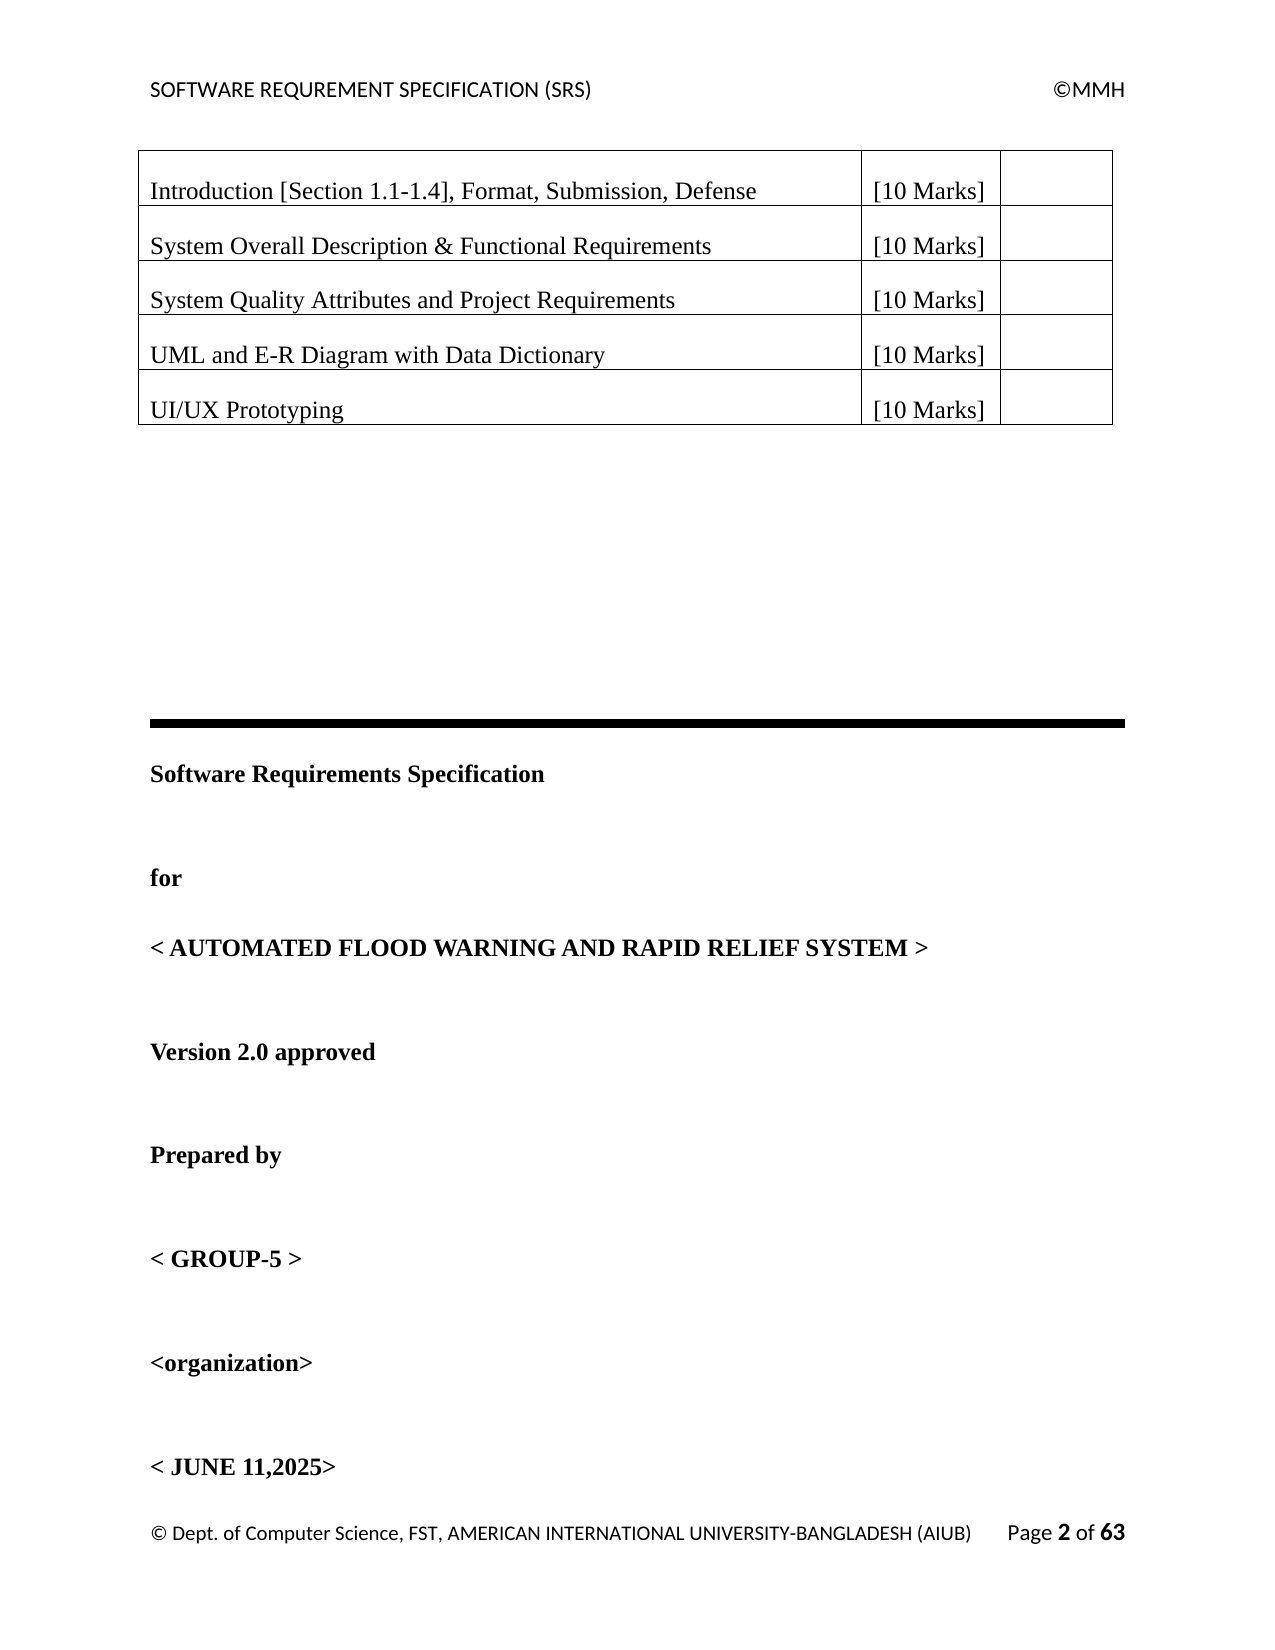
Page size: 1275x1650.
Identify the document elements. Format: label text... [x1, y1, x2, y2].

text Version 2.0 approved [150, 1037, 1125, 1066]
text Prepared by [150, 1141, 1125, 1169]
text < JUNE 11,2025> [150, 1452, 1125, 1481]
text < GROUP-5 > [150, 1244, 1125, 1273]
table_cell [1001, 370, 1112, 424]
table_cell [10 Marks] [862, 370, 1000, 424]
title Software Requirements Specification [150, 759, 1125, 788]
table_cell UML and E-R Diagram with Data Dictionary [139, 315, 861, 369]
text <organization> [150, 1348, 1125, 1377]
table_cell [10 Marks] [862, 315, 1000, 369]
table_cell Introduction [Section 1.1-1.4], Format, Submission, Defense [139, 151, 861, 205]
table_cell [1001, 261, 1112, 314]
table_cell [1001, 315, 1112, 369]
table_cell [1001, 206, 1112, 259]
table_cell [1001, 151, 1112, 205]
table_cell [10 Marks] [862, 151, 1000, 205]
table_cell [10 Marks] [862, 261, 1000, 314]
title < AUTOMATED FLOOD WARNING AND RAPID RELIEF SYSTEM > [150, 933, 1125, 962]
table_cell [10 Marks] [862, 206, 1000, 259]
title for [150, 863, 1125, 891]
table_cell UI/UX Prototyping [139, 370, 861, 424]
table_cell System Quality Attributes and Project Requirements [139, 261, 861, 314]
table_cell System Overall Description & Functional Requirements [139, 206, 861, 259]
